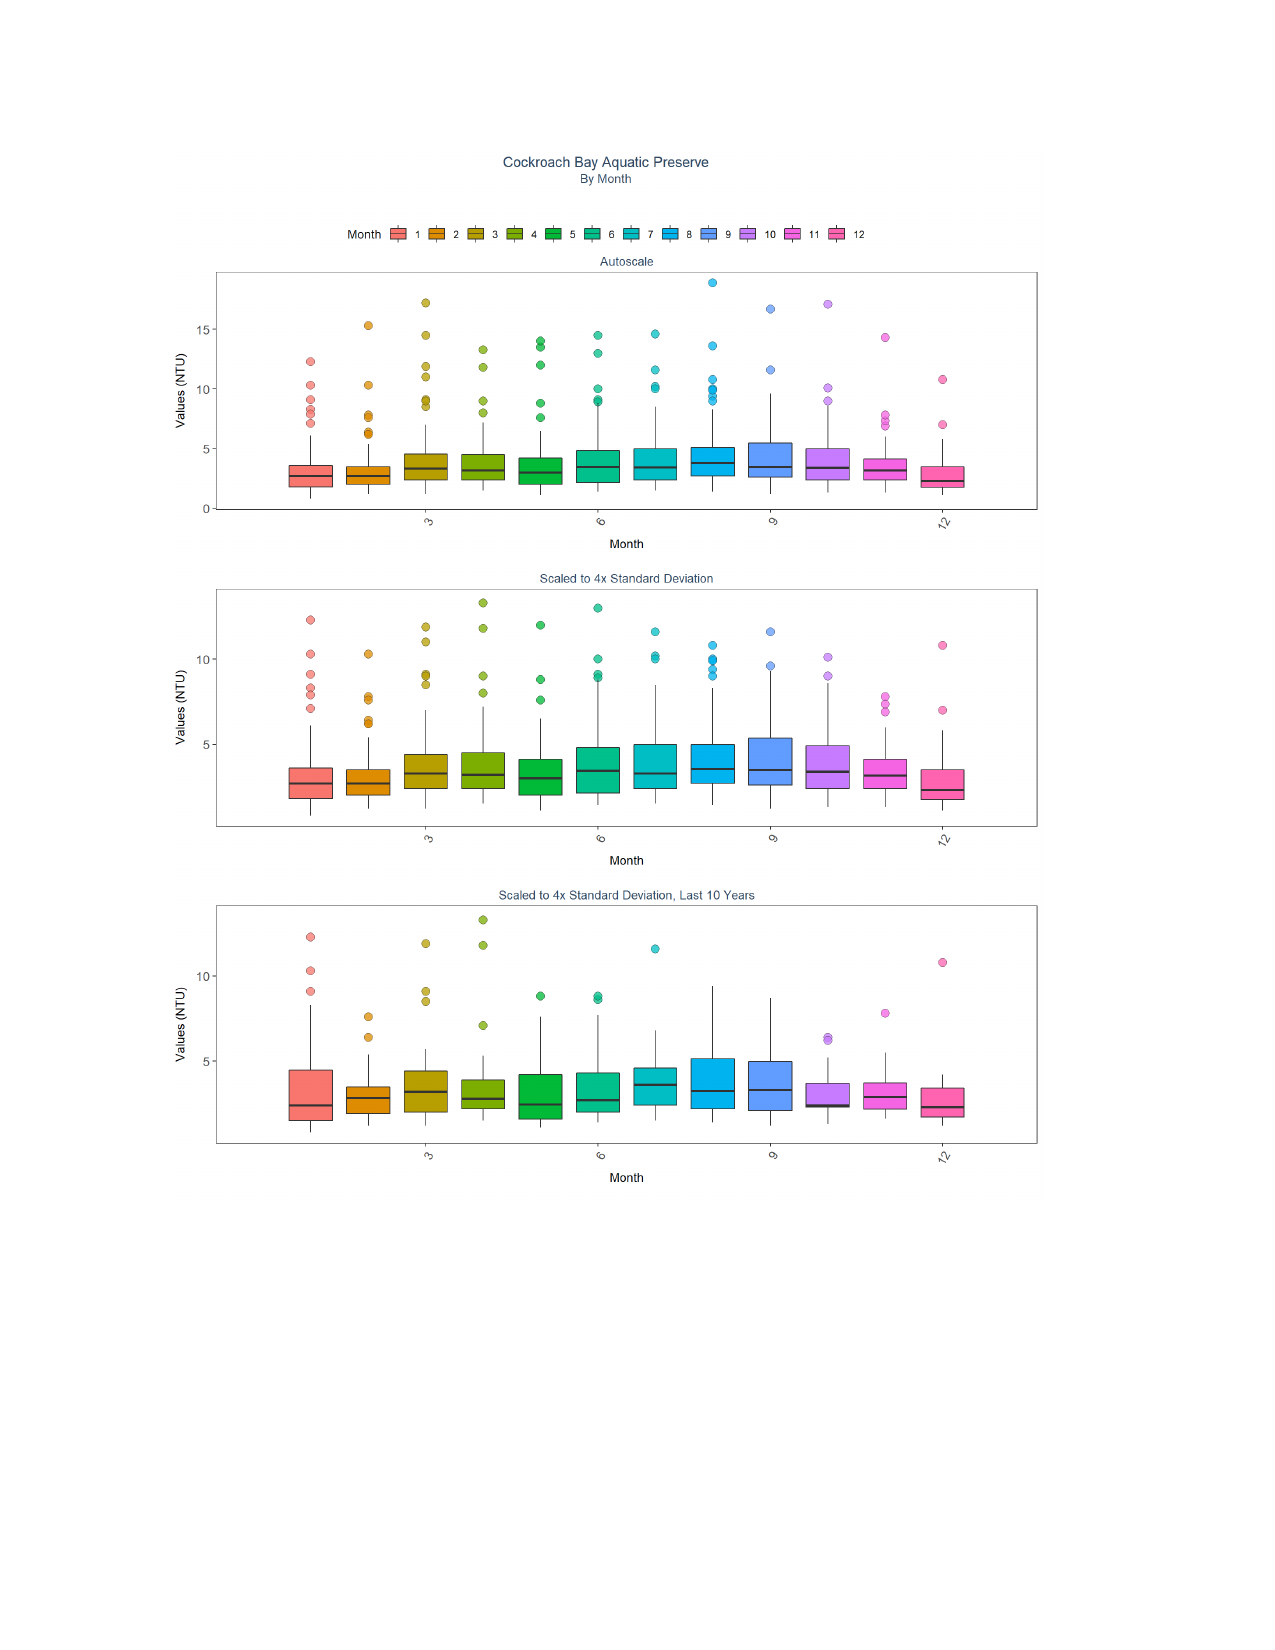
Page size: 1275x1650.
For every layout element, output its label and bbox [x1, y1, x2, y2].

picture [168, 150, 1044, 1200]
